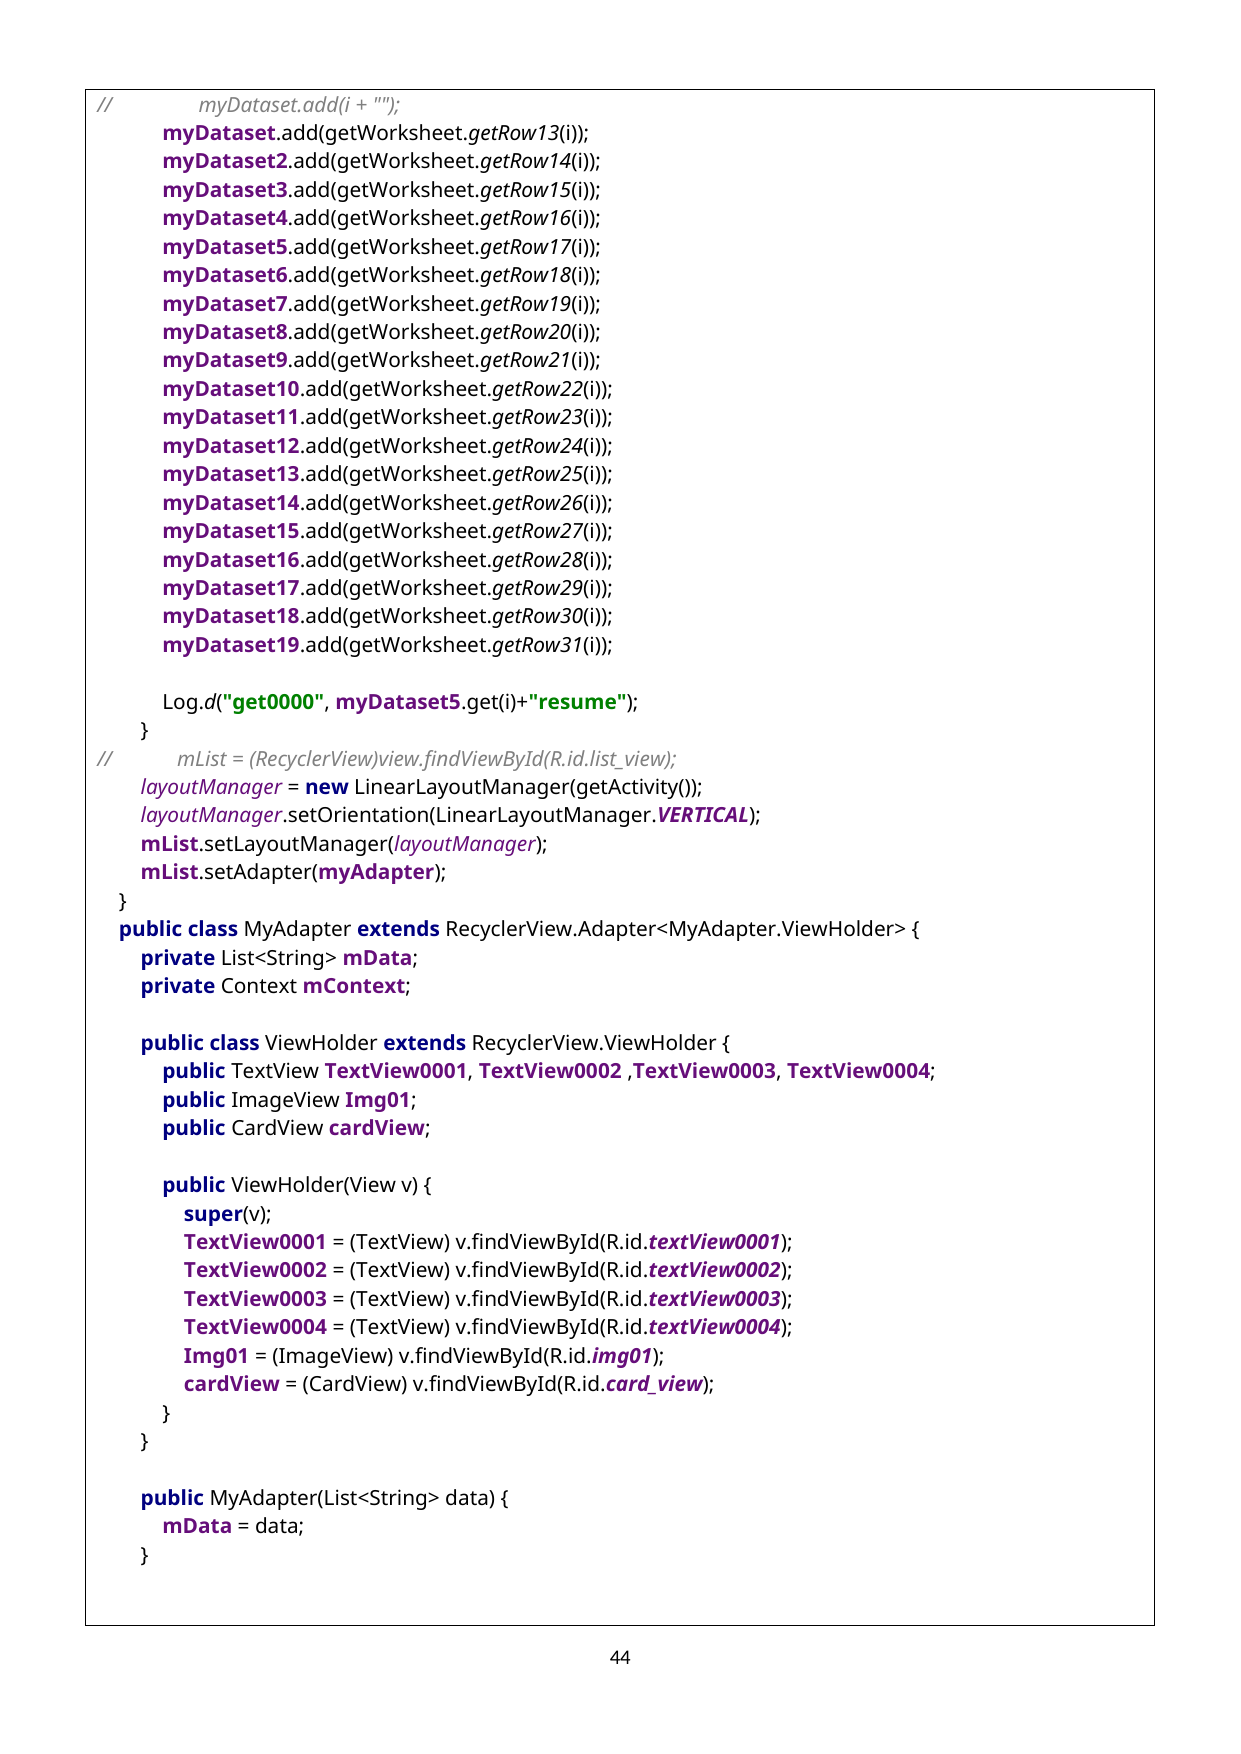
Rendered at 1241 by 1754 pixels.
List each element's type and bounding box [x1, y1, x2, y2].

table_cell [86, 90, 1154, 1625]
